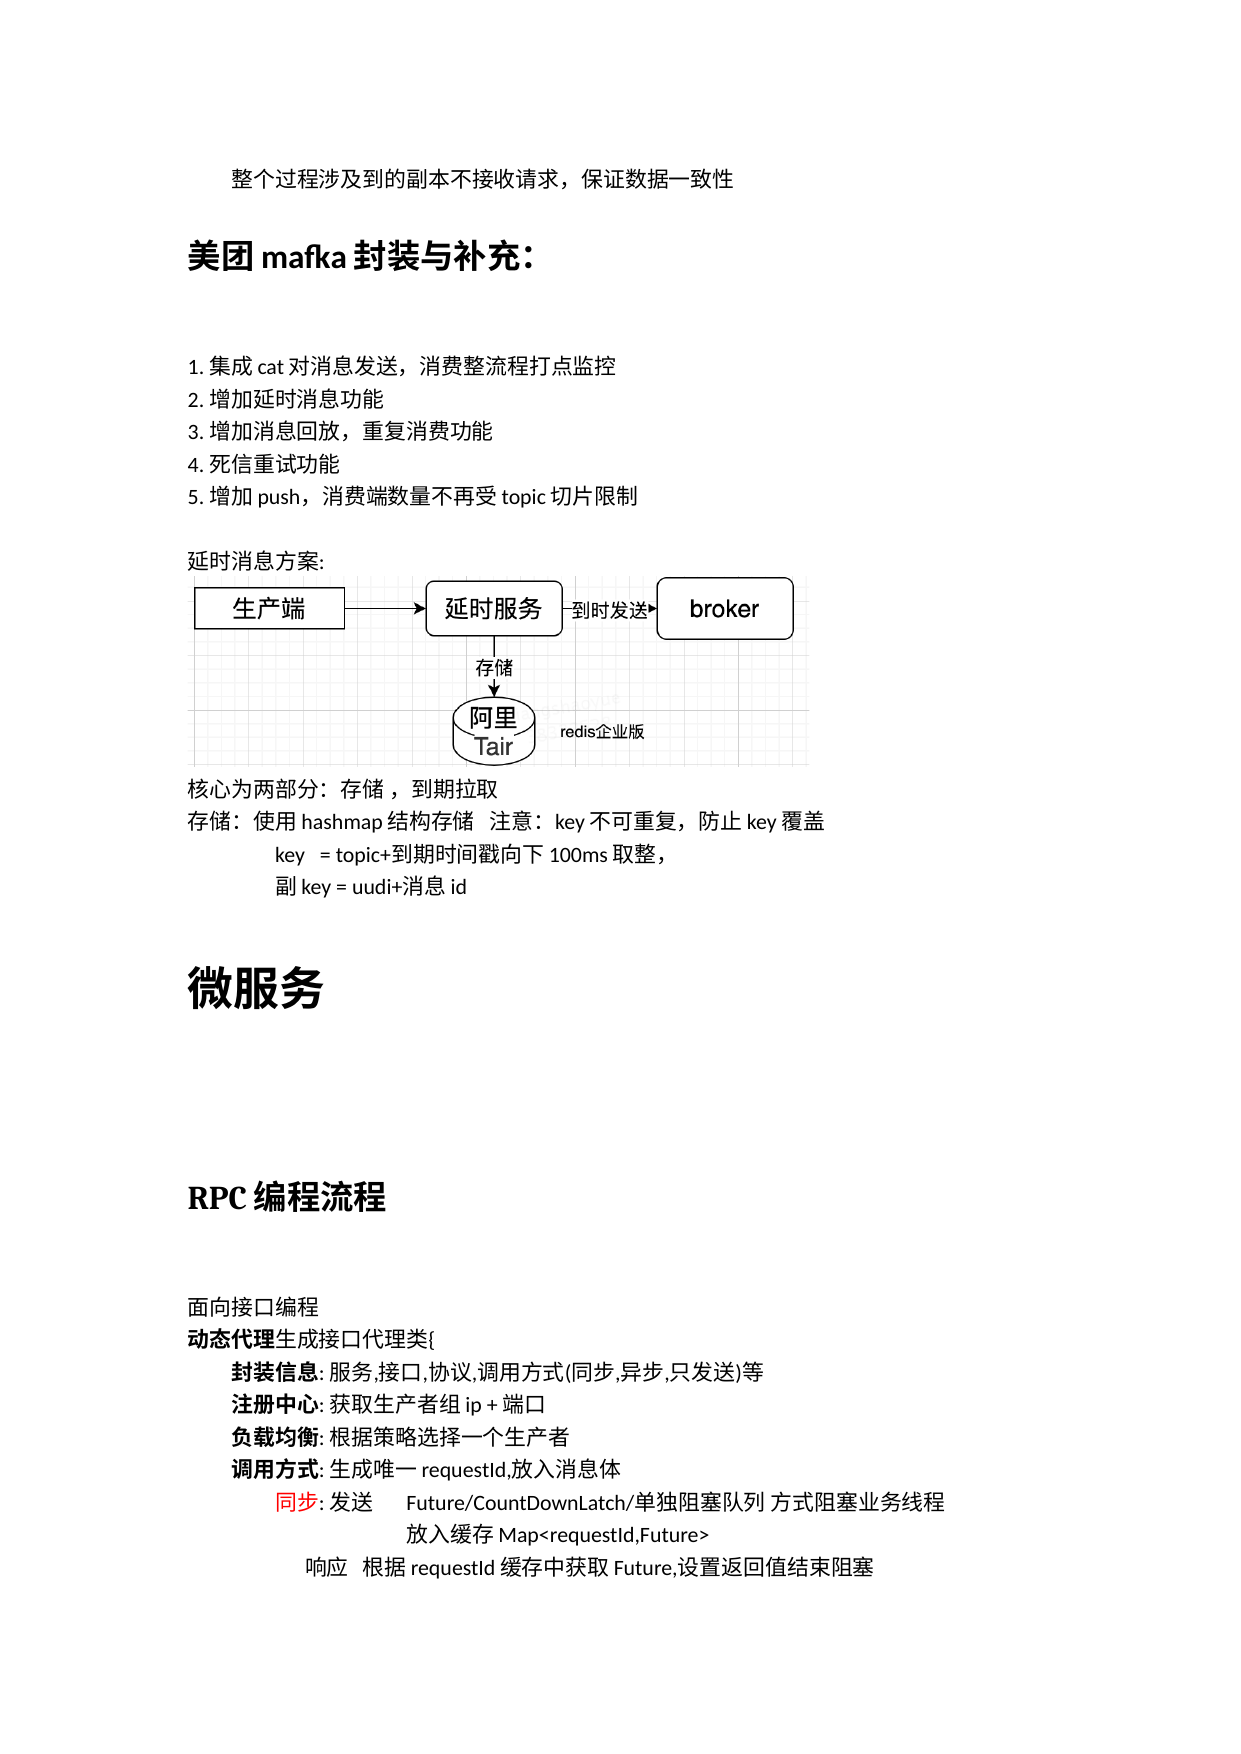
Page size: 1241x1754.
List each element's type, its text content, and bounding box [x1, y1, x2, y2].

text 存储：使用hashmap结构存储 注意：key不可重复，防止key覆盖 [187, 804, 1053, 836]
text 负载均衡: 根据策略选择一个生产者 [187, 1419, 1053, 1452]
list 增加延时消息功能 [187, 381, 1053, 414]
text 面向接口编程 [187, 1289, 1053, 1322]
text 延时消息方案: [187, 544, 1053, 576]
text 核心为两部分：存储 ，到期拉取 [187, 771, 1053, 804]
list 增加push，消费端数量不再受topic切片限制 [187, 479, 1053, 511]
picture [187, 576, 810, 767]
subtitle RPC编程流程 [187, 1162, 1053, 1227]
text 封装信息: 服务,接口,协议,调用方式(同步,异步,只发送)等 [187, 1354, 1053, 1387]
text 同步: 发送 Future/CountDownLatch/单独阻塞队列 方式阻塞业务线程 [187, 1484, 1053, 1517]
subtitle 美团mafka封装与补充： [187, 222, 1053, 287]
text 注册中心: 获取生产者组ip + 端口 [187, 1387, 1053, 1419]
text 调用方式: 生成唯一requestId,放入消息体 [187, 1452, 1053, 1484]
text 副key = uudi+消息id [231, 869, 1053, 901]
text 整个过程涉及到的副本不接收请求，保证数据一致性 [187, 162, 1053, 194]
text 响应 根据requestId缓存中获取Future,设置返回值结束阻塞 [187, 1549, 1053, 1582]
text key = topic+到期时间戳向下100ms取整， [231, 836, 1053, 869]
subtitle 微服务 [187, 937, 1053, 1034]
list 集成cat对消息发送，消费整流程打点监控 [187, 349, 1053, 381]
text 放入缓存Map<requestId,Future> [362, 1517, 1053, 1549]
list 增加消息回放，重复消费功能 [187, 414, 1053, 446]
text 动态代理生成接口代理类{ [187, 1322, 1053, 1354]
list 死信重试功能 [187, 446, 1053, 479]
